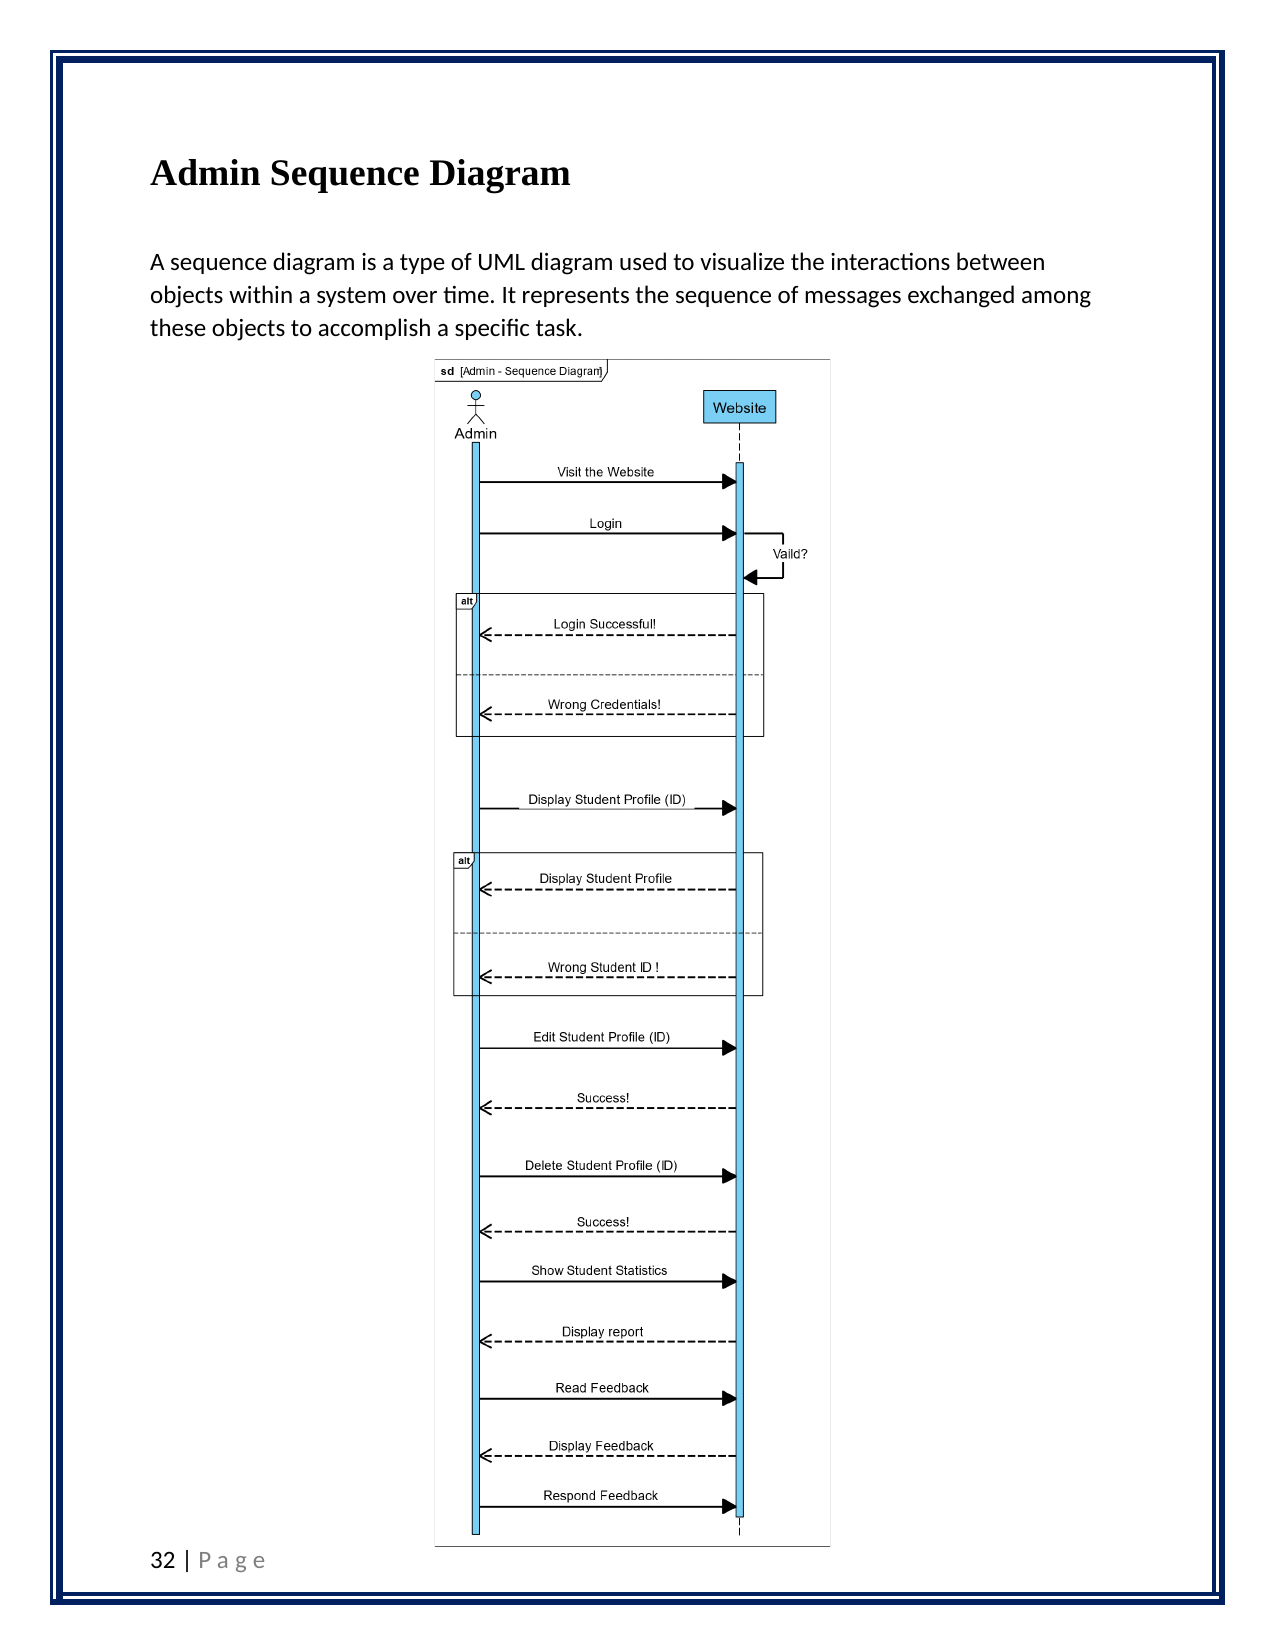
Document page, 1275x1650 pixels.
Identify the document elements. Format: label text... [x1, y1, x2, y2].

text A sequence diagram is a type of UML diagram used to visualize the interactions between objects within a system over time. It represents the sequence of messages exchanged among these objects to accomplish a specific task. [150, 246, 1125, 342]
picture [434, 359, 831, 1547]
subtitle Admin Sequence Diagram [150, 150, 1125, 193]
